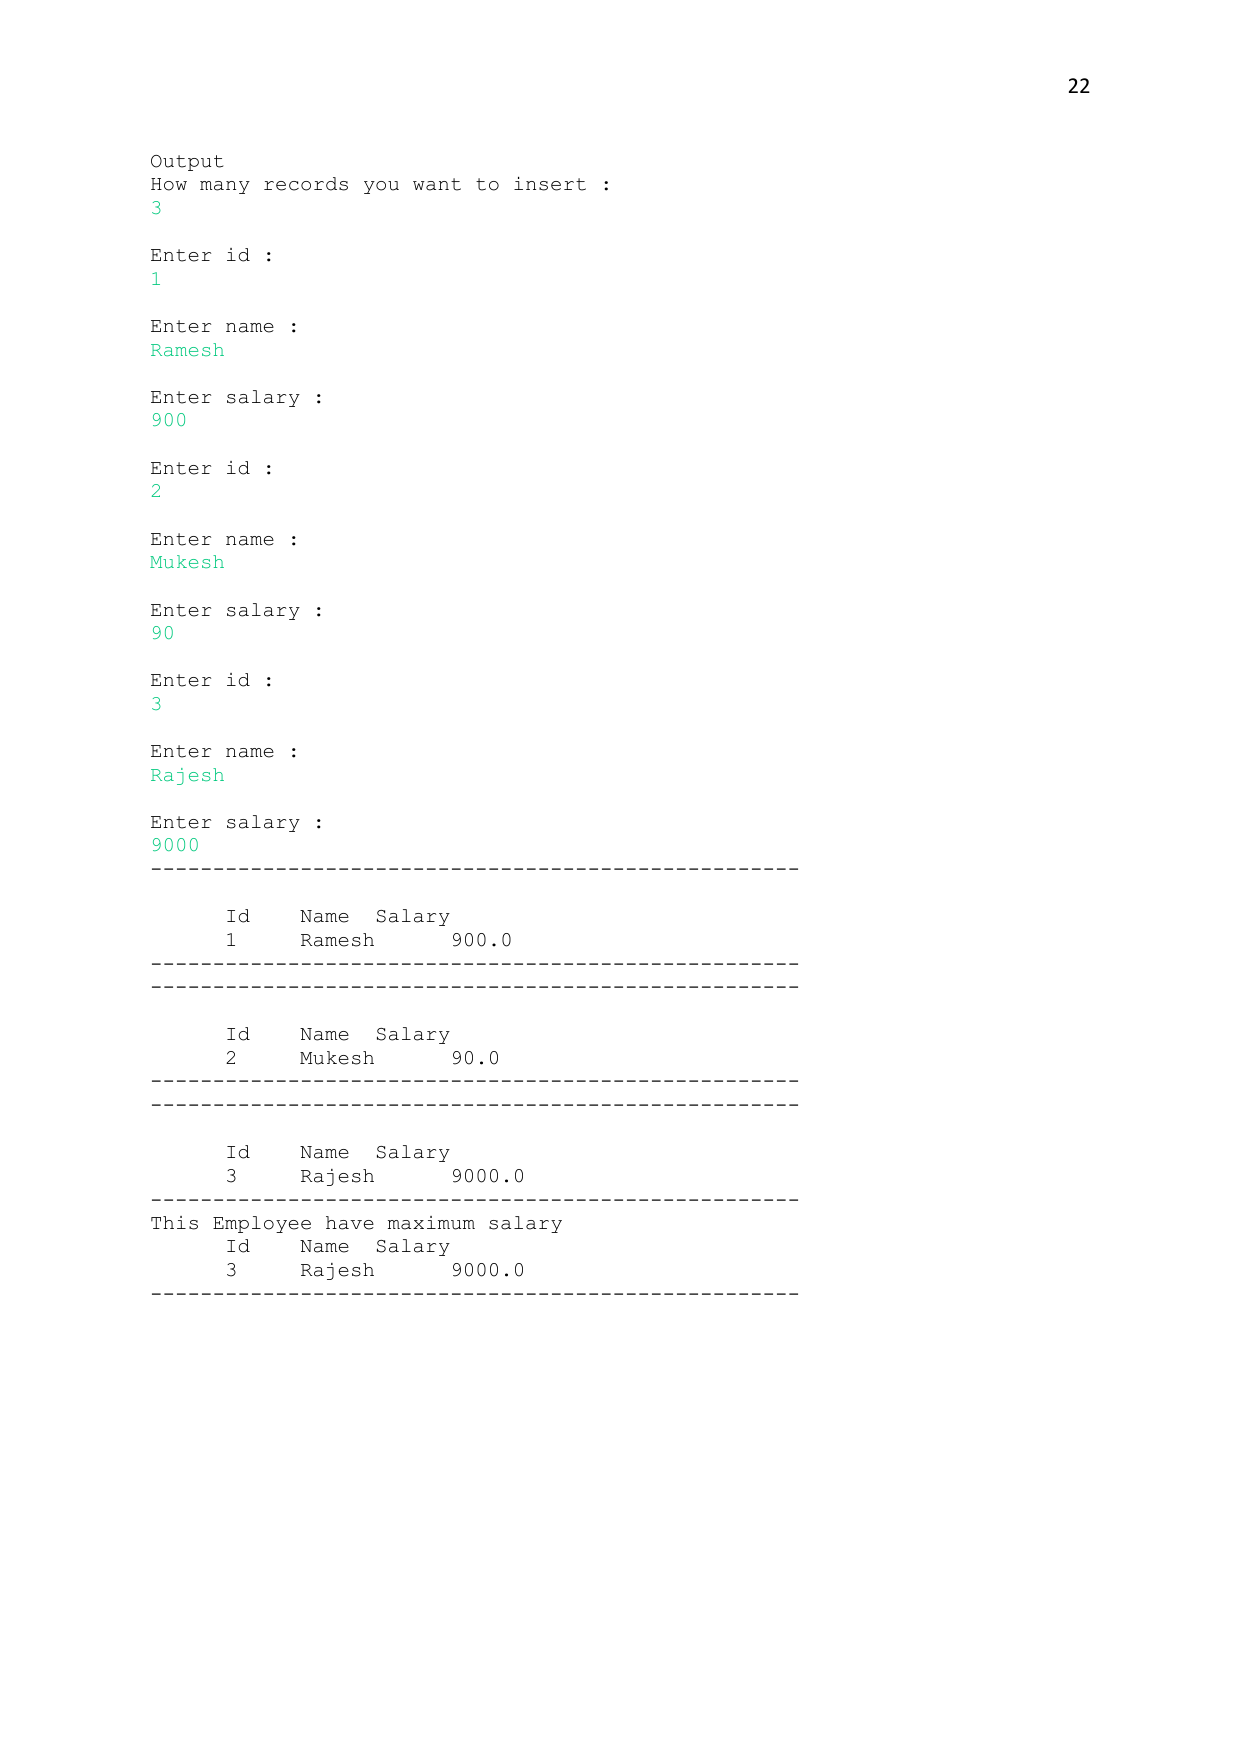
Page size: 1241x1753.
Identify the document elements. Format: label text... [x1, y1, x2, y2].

text 90 [150, 621, 350, 644]
text ---------------------------------------------------- [150, 1069, 825, 1093]
text Name Salary [300, 1022, 475, 1046]
text 9000 [150, 833, 825, 857]
text Enter name : [150, 739, 325, 762]
text ---------------------------------------------------- [150, 951, 825, 975]
text 900 [150, 408, 350, 432]
text 1 [225, 927, 275, 951]
text Id [225, 1022, 275, 1046]
text 3 [150, 196, 637, 219]
text Enter name : [150, 314, 325, 337]
text 2 [150, 479, 300, 503]
text 2 [225, 1046, 275, 1069]
text 9000.0 [450, 1163, 550, 1187]
text Name Salary [300, 904, 475, 927]
text Enter salary : [150, 384, 350, 408]
text How many records you want to insert : [150, 172, 637, 196]
text ---------------------------------------------------- [150, 1187, 825, 1211]
text ---------------------------------------------------- [150, 975, 825, 998]
text 1 [150, 267, 300, 290]
text ---------------------------------------------------- [150, 1093, 825, 1116]
text Mukesh [300, 1046, 450, 1069]
text 900.0 [450, 927, 538, 951]
text ---------------------------------------------------- [150, 1281, 825, 1305]
text Rajesh [300, 1258, 400, 1281]
text ---------------------------------------------------- [150, 857, 825, 880]
text Ramesh [300, 927, 450, 951]
text 3 [225, 1258, 262, 1281]
text Mukesh [150, 550, 325, 573]
text Enter salary : [150, 809, 825, 833]
text Rajesh [300, 1163, 450, 1187]
text 90.0 [450, 1045, 525, 1069]
text 3 [150, 691, 300, 715]
text 22 [1067, 71, 1116, 99]
text Id [225, 904, 275, 927]
text Id [225, 1140, 275, 1163]
text Id [225, 1234, 275, 1258]
text Enter id : [150, 668, 300, 691]
text Enter name : [150, 526, 325, 550]
text 3 [225, 1163, 275, 1187]
text Enter id : [150, 455, 300, 479]
text Enter salary : [150, 597, 350, 621]
text 9000.0 [450, 1258, 550, 1281]
text Name Salary [300, 1234, 475, 1258]
text Output [150, 148, 250, 172]
text Ramesh [150, 337, 325, 361]
text This Employee have maximum salary [150, 1211, 825, 1234]
text Name Salary [300, 1140, 475, 1163]
text Enter id : [150, 243, 300, 267]
text Rajesh [150, 762, 325, 786]
